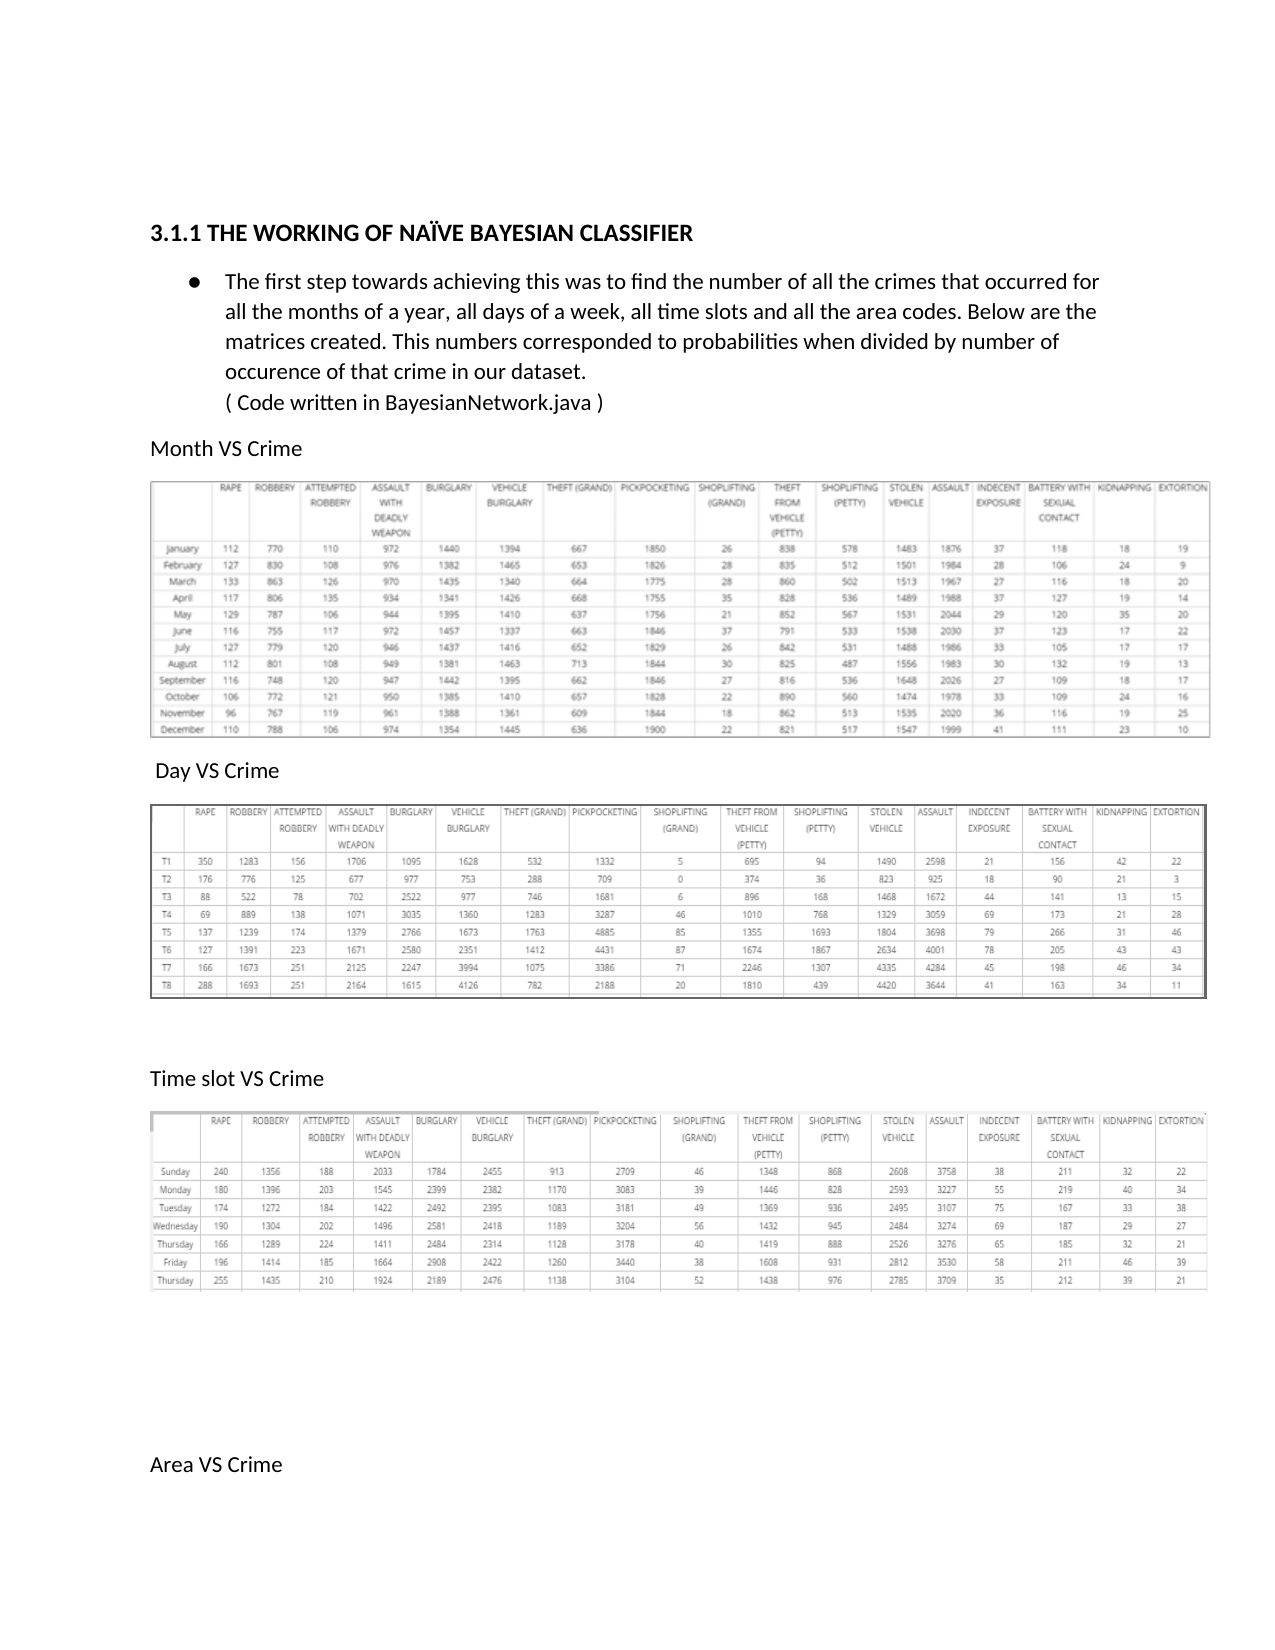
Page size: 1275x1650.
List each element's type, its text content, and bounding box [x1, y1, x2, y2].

list The first step towards achieving this was to find the number of all the crimes that occurred for all the months of a year, all days of a week, all time slots and all the area codes. Below are the matrices created. This numbers corresponded to probabilities when divided by number of occurence of that crime in our dataset. [187, 267, 1125, 386]
text 3.1.1 THE WORKING OF NAÏVE BAYESIAN CLASSIFIER [150, 217, 1125, 248]
picture [150, 481, 1211, 738]
text ( Code written in BayesianNetwork.java ) [150, 388, 1125, 416]
text Day VS Crime [150, 757, 1125, 784]
text Month VS Crime [150, 434, 1125, 463]
text Time slot VS Crime [150, 1064, 1125, 1092]
picture [152, 806, 1204, 997]
text Area VS Crime [150, 1451, 1125, 1478]
picture [150, 1111, 1208, 1292]
